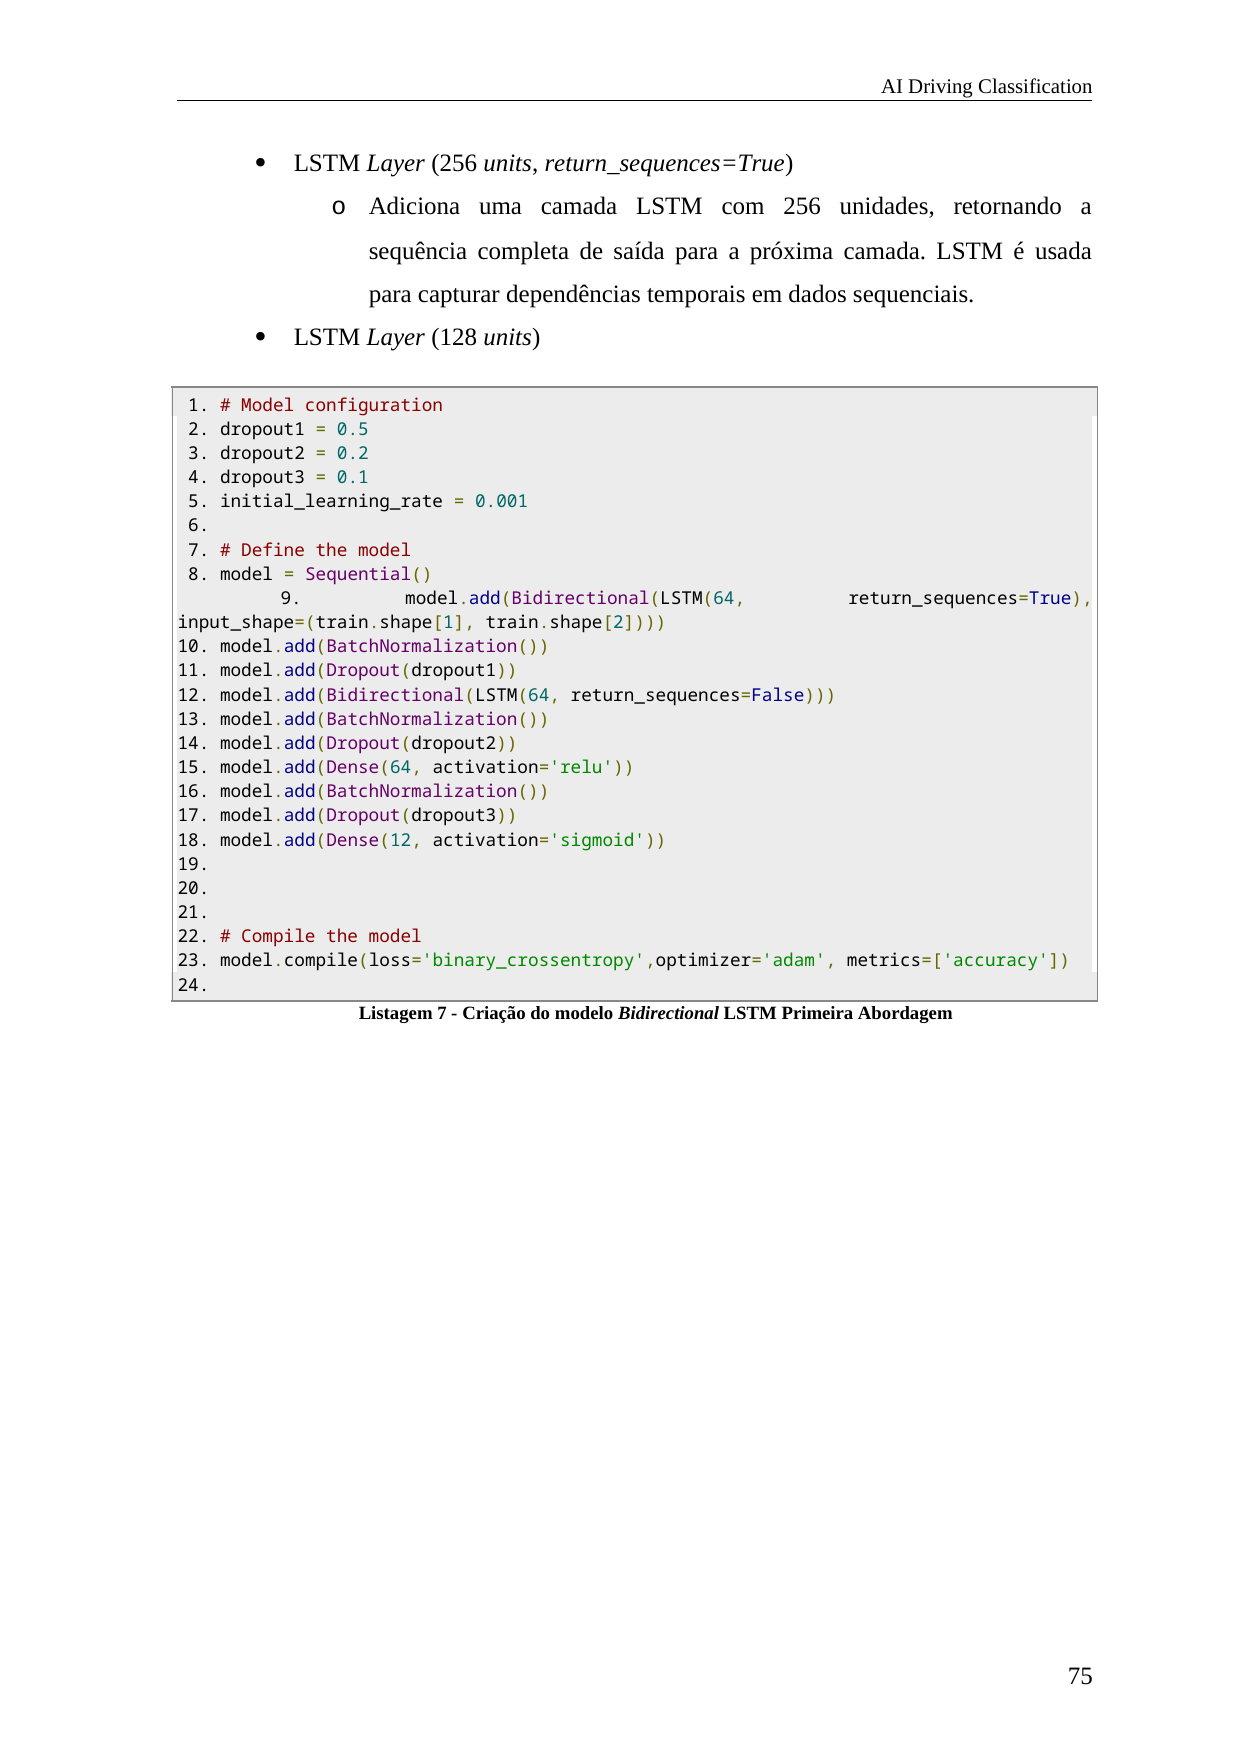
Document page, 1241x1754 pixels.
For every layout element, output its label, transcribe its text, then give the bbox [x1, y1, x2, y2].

list Adiciona uma camada LSTM com 256 unidades, retornando a sequência completa de saída para a próxima camada. LSTM é usada para capturar dependências temporais em dados sequenciais. [331, 191, 1092, 308]
text 13. model.add(BatchNormalization()) [177, 706, 1092, 730]
text 12. model.add(Bidirectional(LSTM(64, return_sequences=False))) [177, 682, 1092, 706]
text 11. model.add(Dropout(dropout1)) [177, 658, 1092, 682]
text 20. [177, 875, 1092, 899]
text 3. dropout2 = 0.2 [177, 440, 1092, 464]
text 2. dropout1 = 0.5 [177, 416, 1092, 440]
text 4. dropout3 = 0.1 [177, 464, 1092, 489]
text 10. model.add(BatchNormalization()) [177, 634, 1092, 658]
text 19. [177, 851, 1092, 875]
text 7. # Define the model [177, 537, 1092, 561]
text 9. model.add(Bidirectional(LSTM(64, return_sequences=True), input_shape=(train.shape[1], train.shape[2]))) [177, 585, 1092, 634]
text 6. [177, 513, 1092, 537]
text Listagem 7 - Criação do modelo Bidirectional LSTM Primeira Abordagem [177, 1002, 1092, 1023]
text 24. [173, 966, 1097, 1000]
text 22. # Compile the model [177, 924, 1092, 948]
text 18. model.add(Dense(12, activation='sigmoid')) [177, 827, 1092, 851]
text 14. model.add(Dropout(dropout2)) [177, 730, 1092, 754]
text 17. model.add(Dropout(dropout3)) [177, 803, 1092, 827]
text 8. model = Sequential() [177, 561, 1092, 585]
text 23. model.compile(loss='binary_crossentropy',optimizer='adam', metrics=['accuracy']) [177, 948, 1092, 966]
text 5. initial_learning_rate = 0.001 [177, 489, 1092, 513]
text 21. [177, 899, 1092, 924]
list LSTM Layer (256 units, return_sequences=True) [256, 148, 1092, 176]
text 16. model.add(BatchNormalization()) [177, 779, 1092, 803]
text 15. model.add(Dense(64, activation='relu')) [177, 754, 1092, 779]
text 1. # Model configuration [173, 388, 1097, 416]
list LSTM Layer (128 units) [256, 322, 1092, 351]
